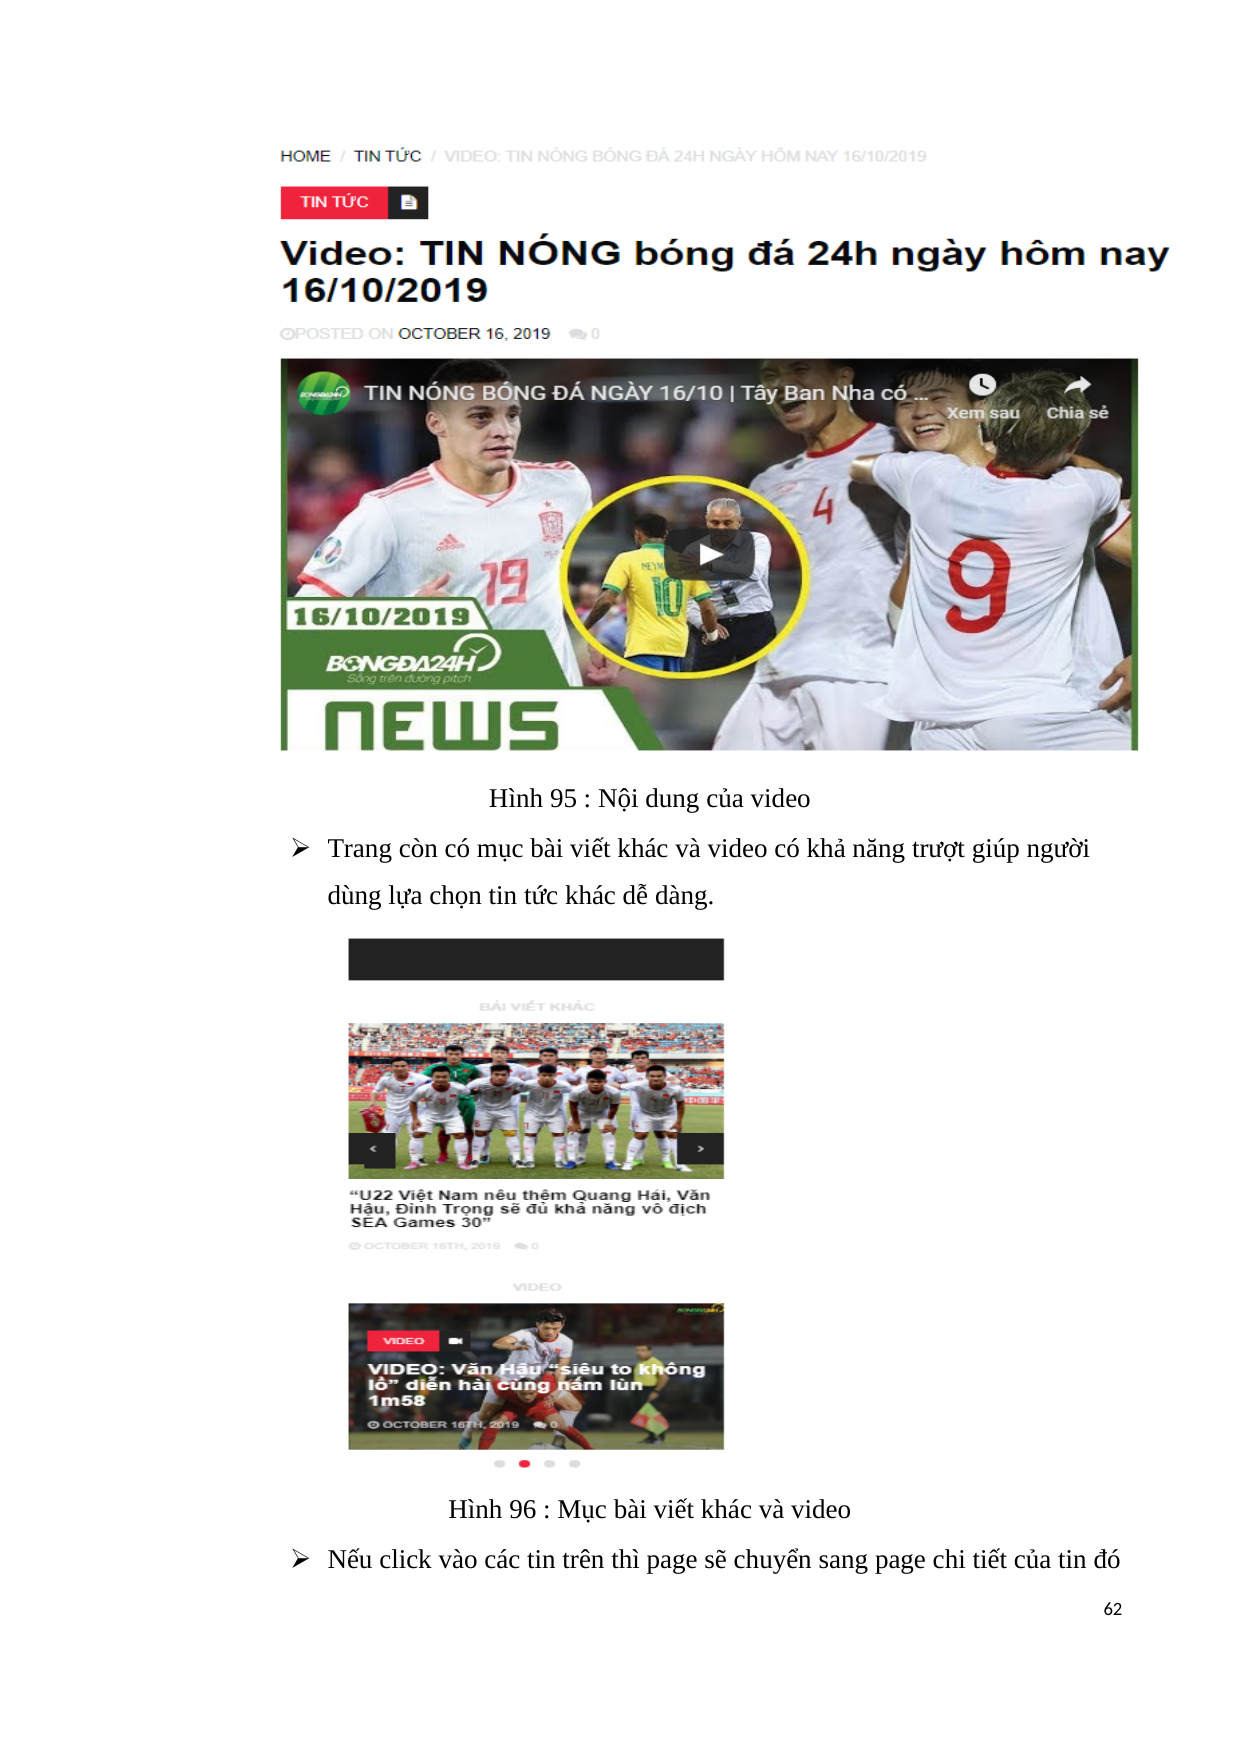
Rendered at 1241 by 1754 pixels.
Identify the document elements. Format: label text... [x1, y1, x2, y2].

picture [327, 925, 768, 1479]
picture [265, 118, 1240, 769]
text Hình 96 : Mục bài viết khác và video [177, 1493, 1122, 1524]
text Hình 95 : Nội dung của video [177, 782, 1122, 813]
list Trang còn có mục bài viết khác và video có khả năng trượt giúp người dùng lựa chọn tin tức khác dễ dàng. [290, 832, 1122, 910]
list Nếu click vào các tin trên thì page sẽ chuyển sang page chi tiết của tin đó [290, 1543, 1122, 1574]
